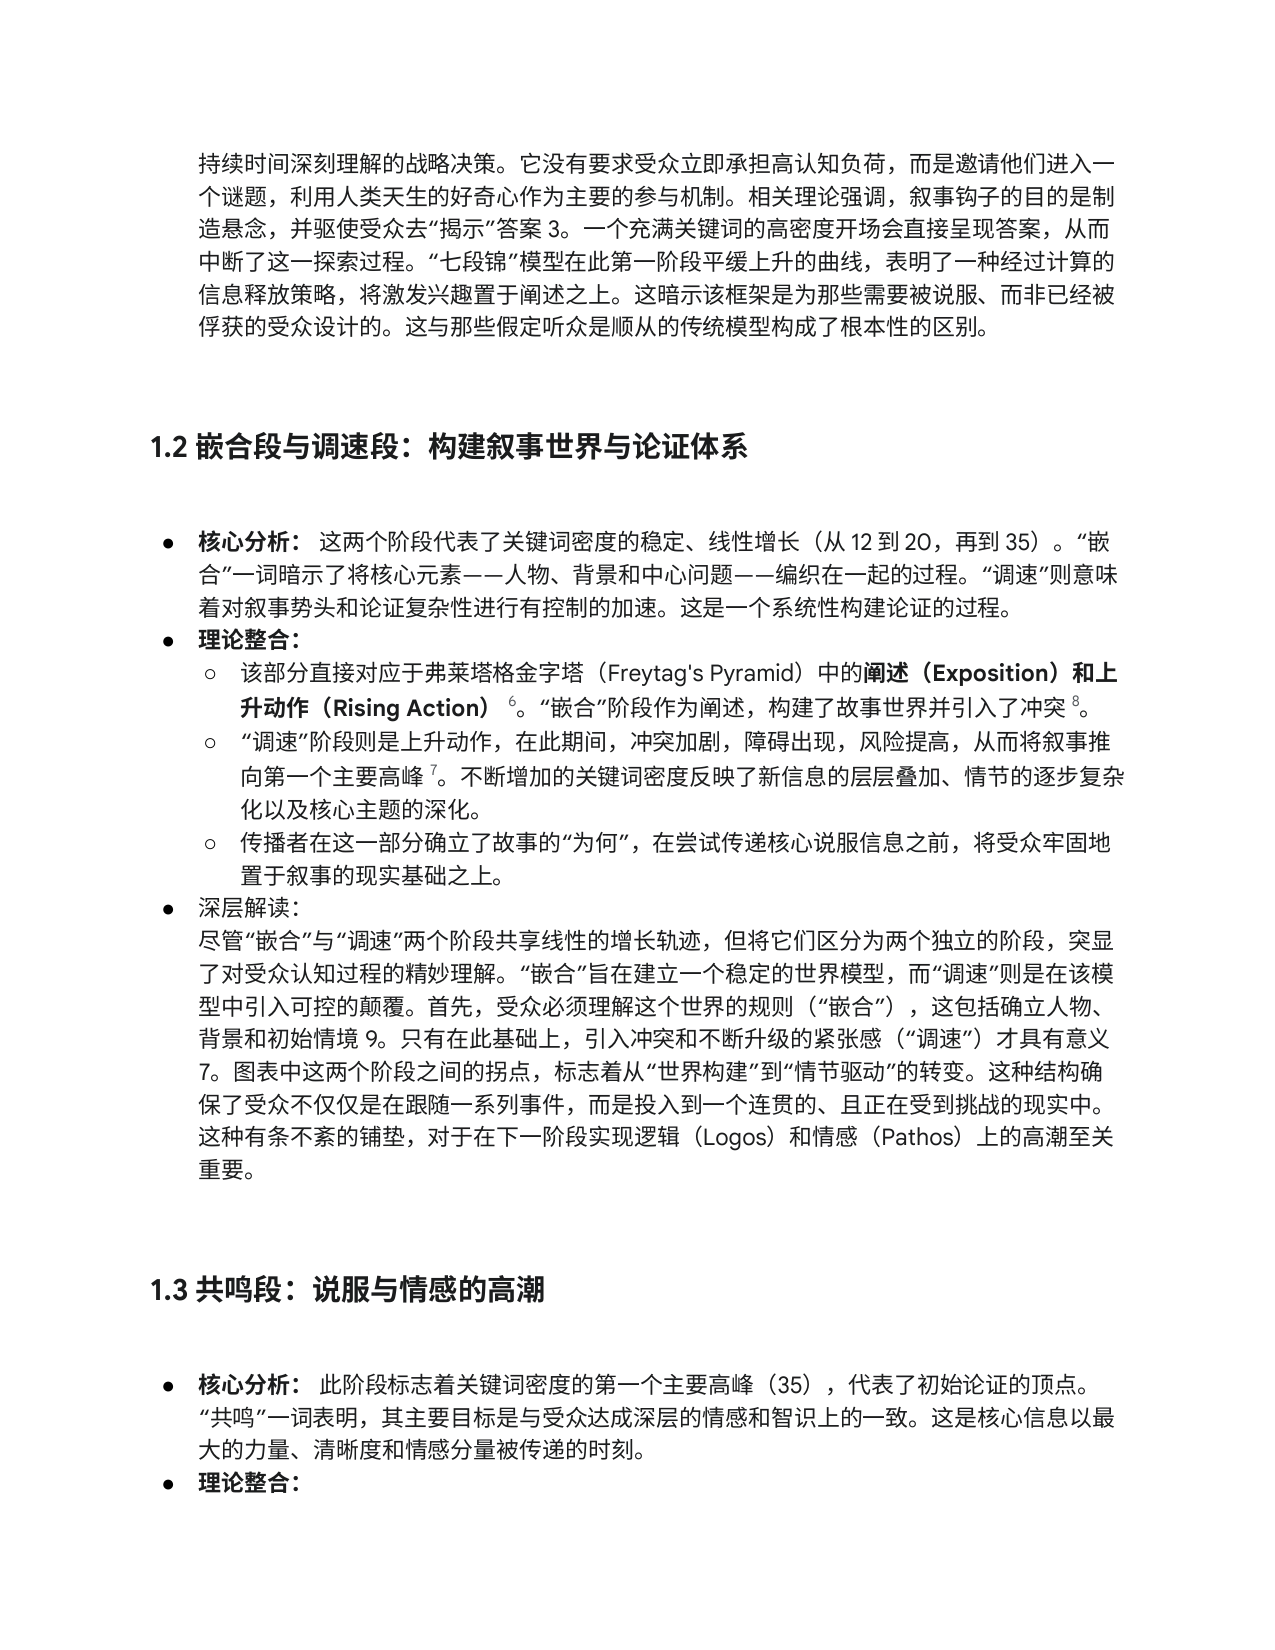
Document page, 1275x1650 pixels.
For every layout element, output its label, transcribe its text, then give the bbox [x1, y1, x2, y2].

list 理论整合： [161, 1469, 1125, 1498]
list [161, 150, 1125, 342]
list “调速”阶段则是上升动作，在此期间，冲突加剧，障碍出现，风险提高，从而将叙事推向第一个主要高峰 7。不断增加的关键词密度反映了新信息的层层叠加、情节的逐步复杂化以及核心主题的深化。 [203, 728, 1125, 825]
list 理论整合： [161, 626, 1125, 655]
subtitle 1.3 共鸣段：说服与情感的高潮 [150, 1272, 1125, 1308]
subtitle 1.2 嵌合段与调速段：构建叙事世界与论证体系 [150, 429, 1125, 466]
list 该部分直接对应于弗莱塔格金字塔（Freytag's Pyramid）中的阐述（Exposition）和上升动作（Rising Action） 6。“嵌合”阶段作为阐述，构建了故事世界并引入了冲突 8。 [203, 659, 1125, 724]
list 核心分析： 这两个阶段代表了关键词密度的稳定、线性增长（从12到20，再到35）。“嵌合”一词暗示了将核心元素——人物、背景和中心问题——编织在一起的过程。“调速”则意味着对叙事势头和论证复杂性进行有控制的加速。这是一个系统性构建论证的过程。 [161, 528, 1125, 622]
list 传播者在这一部分确立了故事的“为何”，在尝试传递核心说服信息之前，将受众牢固地置于叙事的现实基础之上。 [203, 829, 1125, 891]
list 核心分析： 此阶段标志着关键词密度的第一个主要高峰（35），代表了初始论证的顶点。“共鸣”一词表明，其主要目标是与受众达成深层的情感和智识上的一致。这是核心信息以最大的力量、清晰度和情感分量被传递的时刻。 [161, 1371, 1125, 1465]
list 深层解读： 尽管“嵌合”与“调速”两个阶段共享线性的增长轨迹，但将它们区分为两个独立的阶段，突显了对受众认知过程的精妙理解。“嵌合”旨在建立一个稳定的世界模型，而“调速”则是在该模型中引入可控的颠覆。首先，受众必须理解这个世界的规则（“嵌合”），这包括确立人物、背景和初始情境 9。只有在此基础上，引入冲突和不断升级的紧张感（“调速”）才具有意义 7。图表中这两个阶段之间的拐点，标志着从“世界构建”到“情节驱动”的转变。这种结构确保了受众不仅仅是在跟随一系列事件，而是投入到一个连贯的、且正在受到挑战的现实中。这种有条不紊的铺垫，对于在下一阶段实现逻辑（Logos）和情感（Pathos）上的高潮至关重要。 [161, 894, 1125, 1185]
